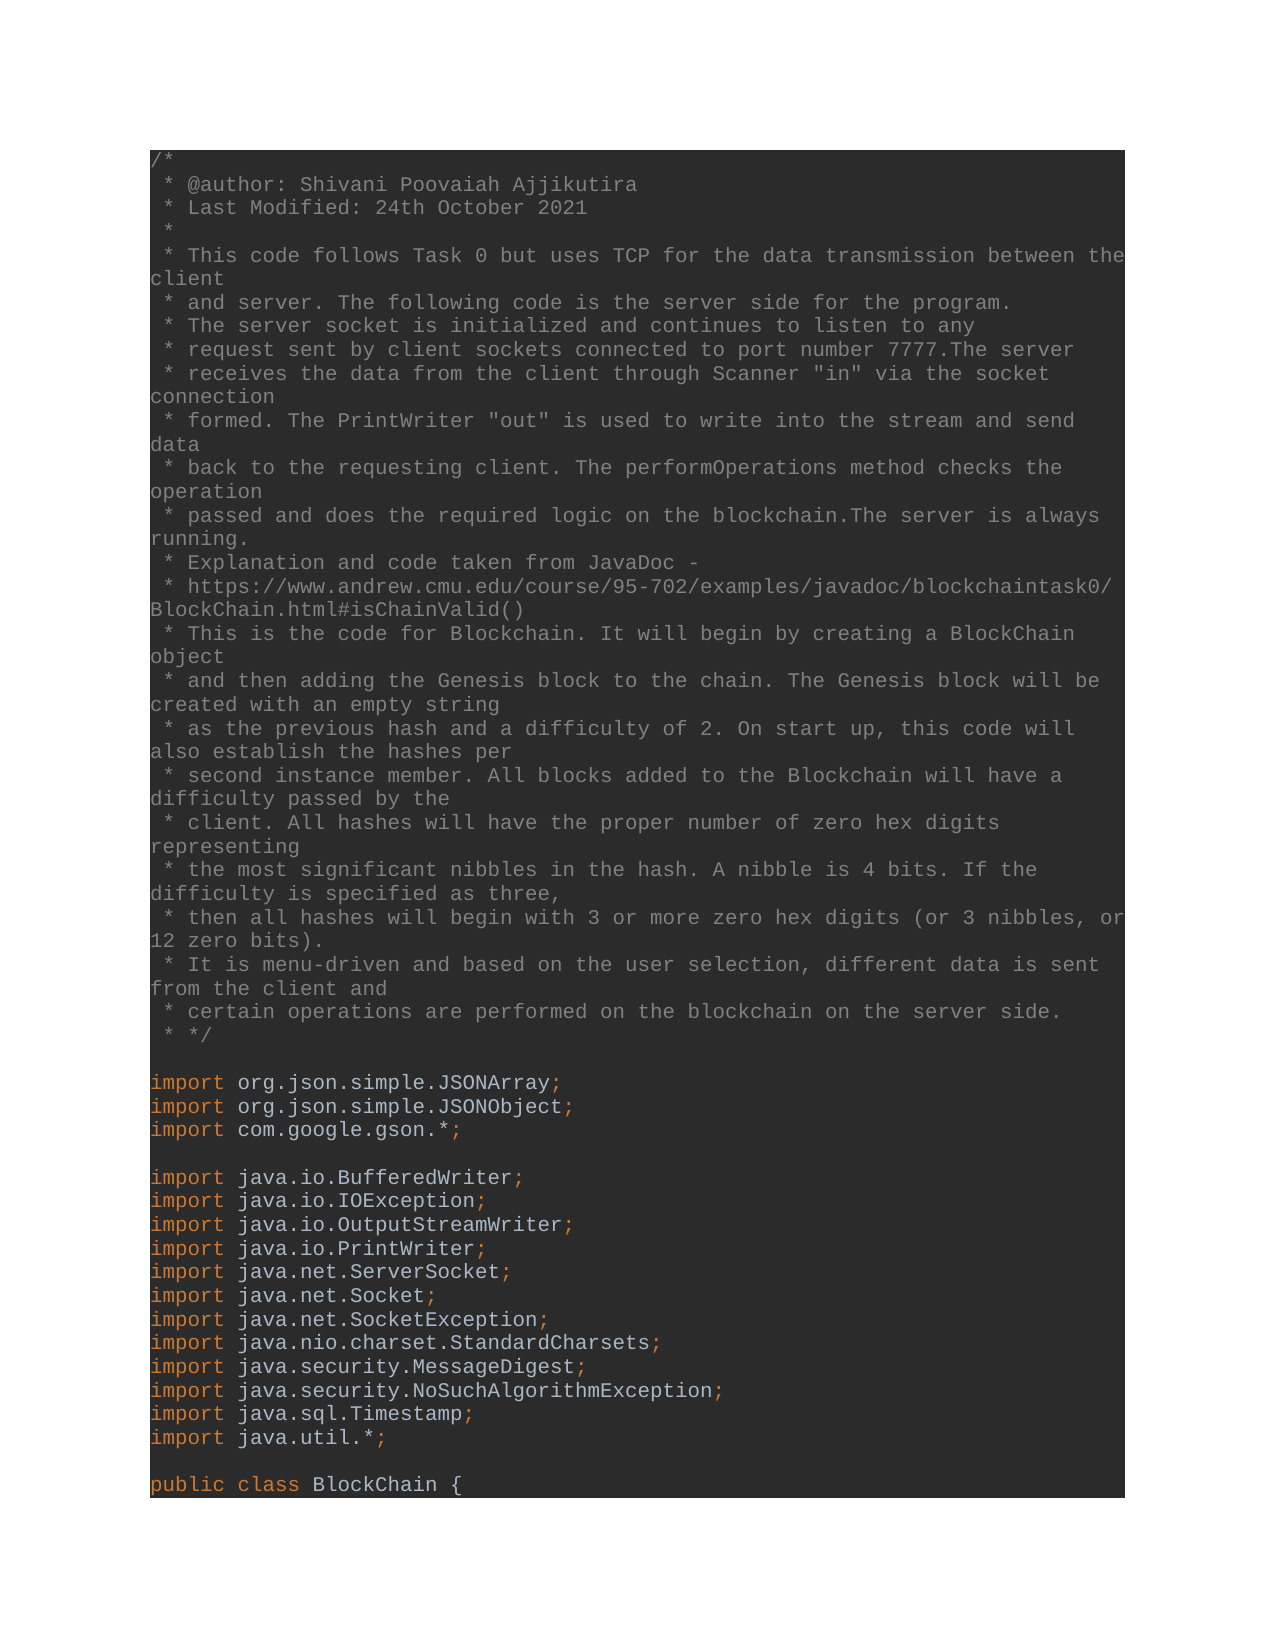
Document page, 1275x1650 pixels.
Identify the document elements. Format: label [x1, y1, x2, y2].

text [150, 150, 1125, 1498]
